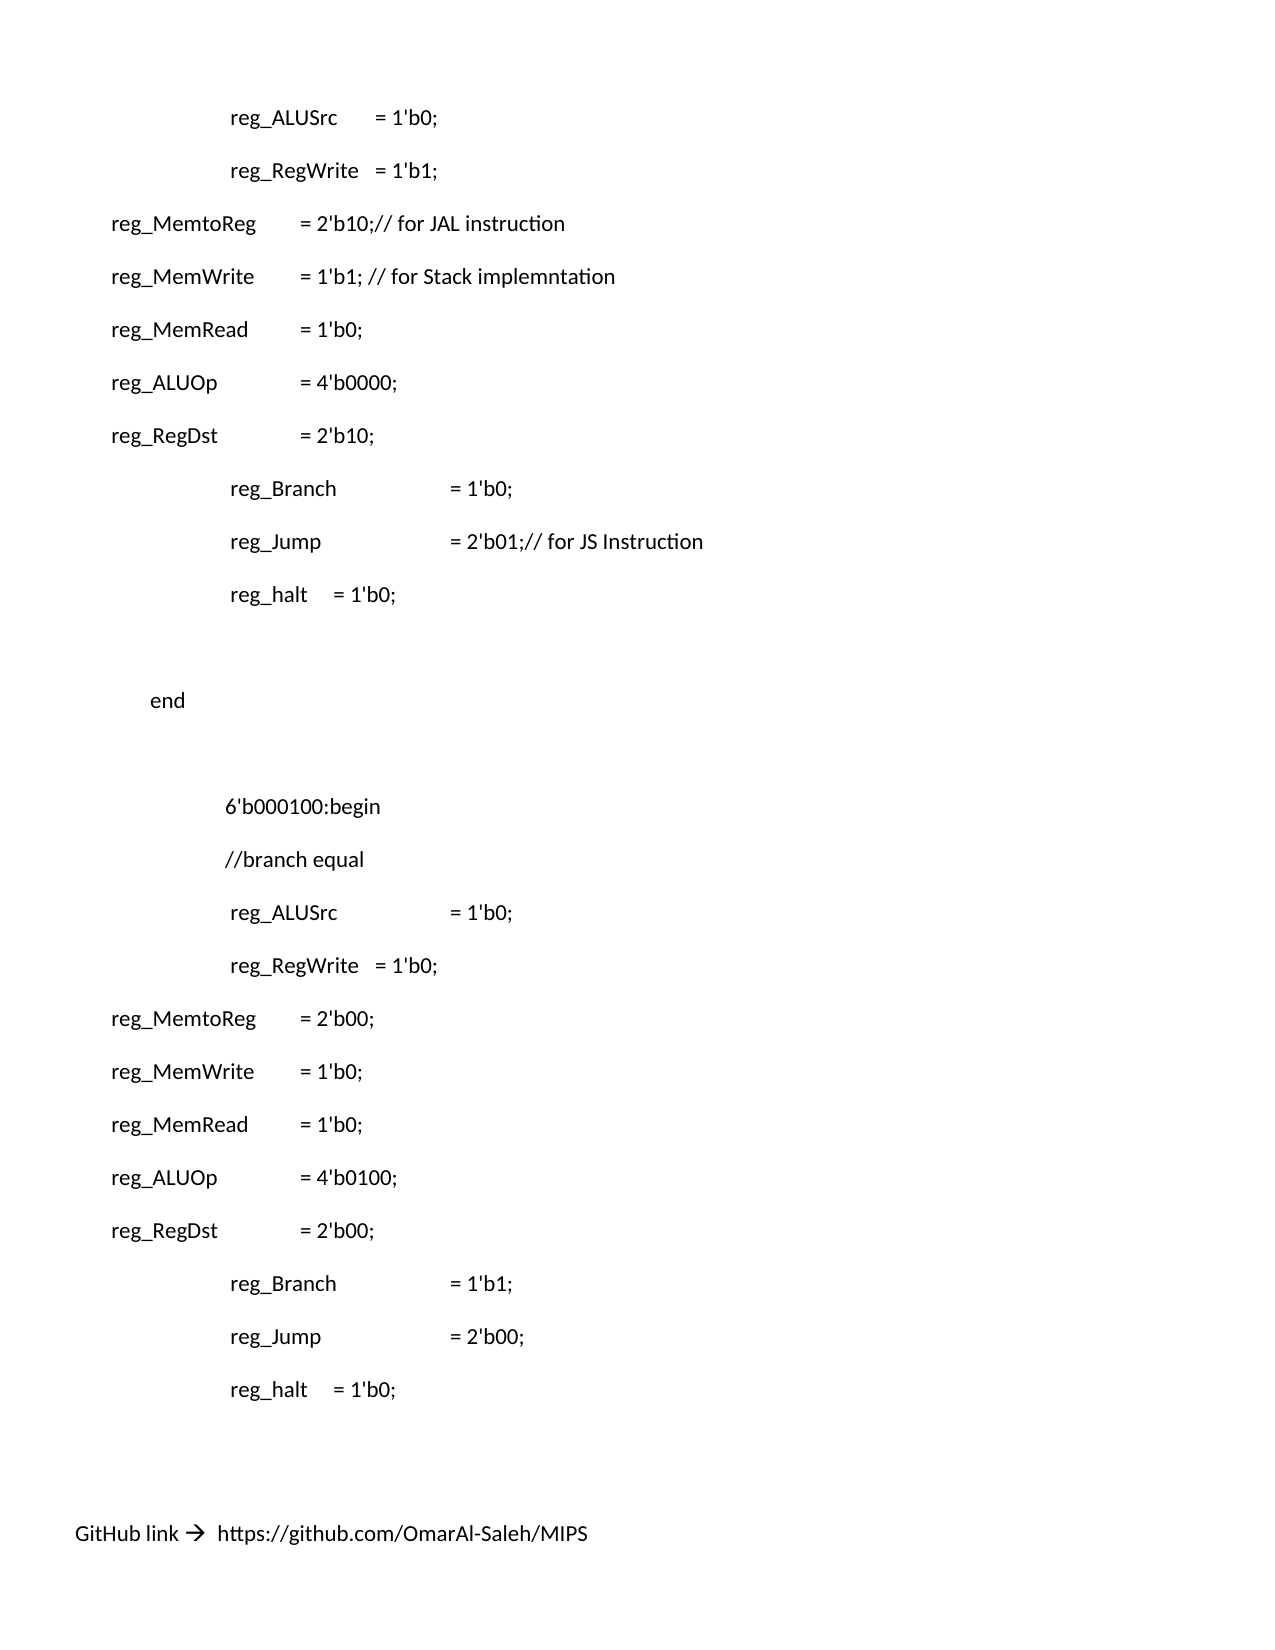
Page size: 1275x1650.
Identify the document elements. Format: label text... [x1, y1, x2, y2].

text reg_halt = 1'b0; [75, 1376, 1200, 1403]
text reg_MemtoReg = 2'b10;// for JAL instruction [75, 209, 1200, 237]
text reg_RegWrite = 1'b0; [75, 951, 1200, 979]
text reg_MemWrite = 1'b0; [75, 1057, 1200, 1085]
text reg_Jump = 2'b00; [75, 1322, 1200, 1351]
text reg_Branch = 1'b1; [75, 1269, 1200, 1297]
text 6'b000100:begin [75, 792, 1200, 820]
text reg_MemtoReg = 2'b00; [75, 1004, 1200, 1032]
text reg_MemRead = 1'b0; [75, 315, 1200, 343]
text reg_ALUSrc = 1'b0; [75, 103, 1200, 131]
text reg_RegDst = 2'b10; [75, 421, 1200, 449]
text end [75, 686, 1200, 714]
text reg_RegDst = 2'b00; [75, 1216, 1200, 1244]
text reg_Jump = 2'b01;// for JS Instruction [75, 527, 1200, 555]
text reg_MemWrite = 1'b1; // for Stack implemntation [75, 262, 1200, 290]
text reg_MemRead = 1'b0; [75, 1110, 1200, 1138]
text //branch equal [75, 845, 1200, 873]
text reg_Branch = 1'b0; [75, 474, 1200, 502]
text reg_halt = 1'b0; [75, 580, 1200, 608]
text reg_RegWrite = 1'b1; [75, 156, 1200, 184]
text reg_ALUOp = 4'b0100; [75, 1163, 1200, 1191]
text reg_ALUOp = 4'b0000; [75, 368, 1200, 396]
text reg_ALUSrc = 1'b0; [75, 898, 1200, 926]
